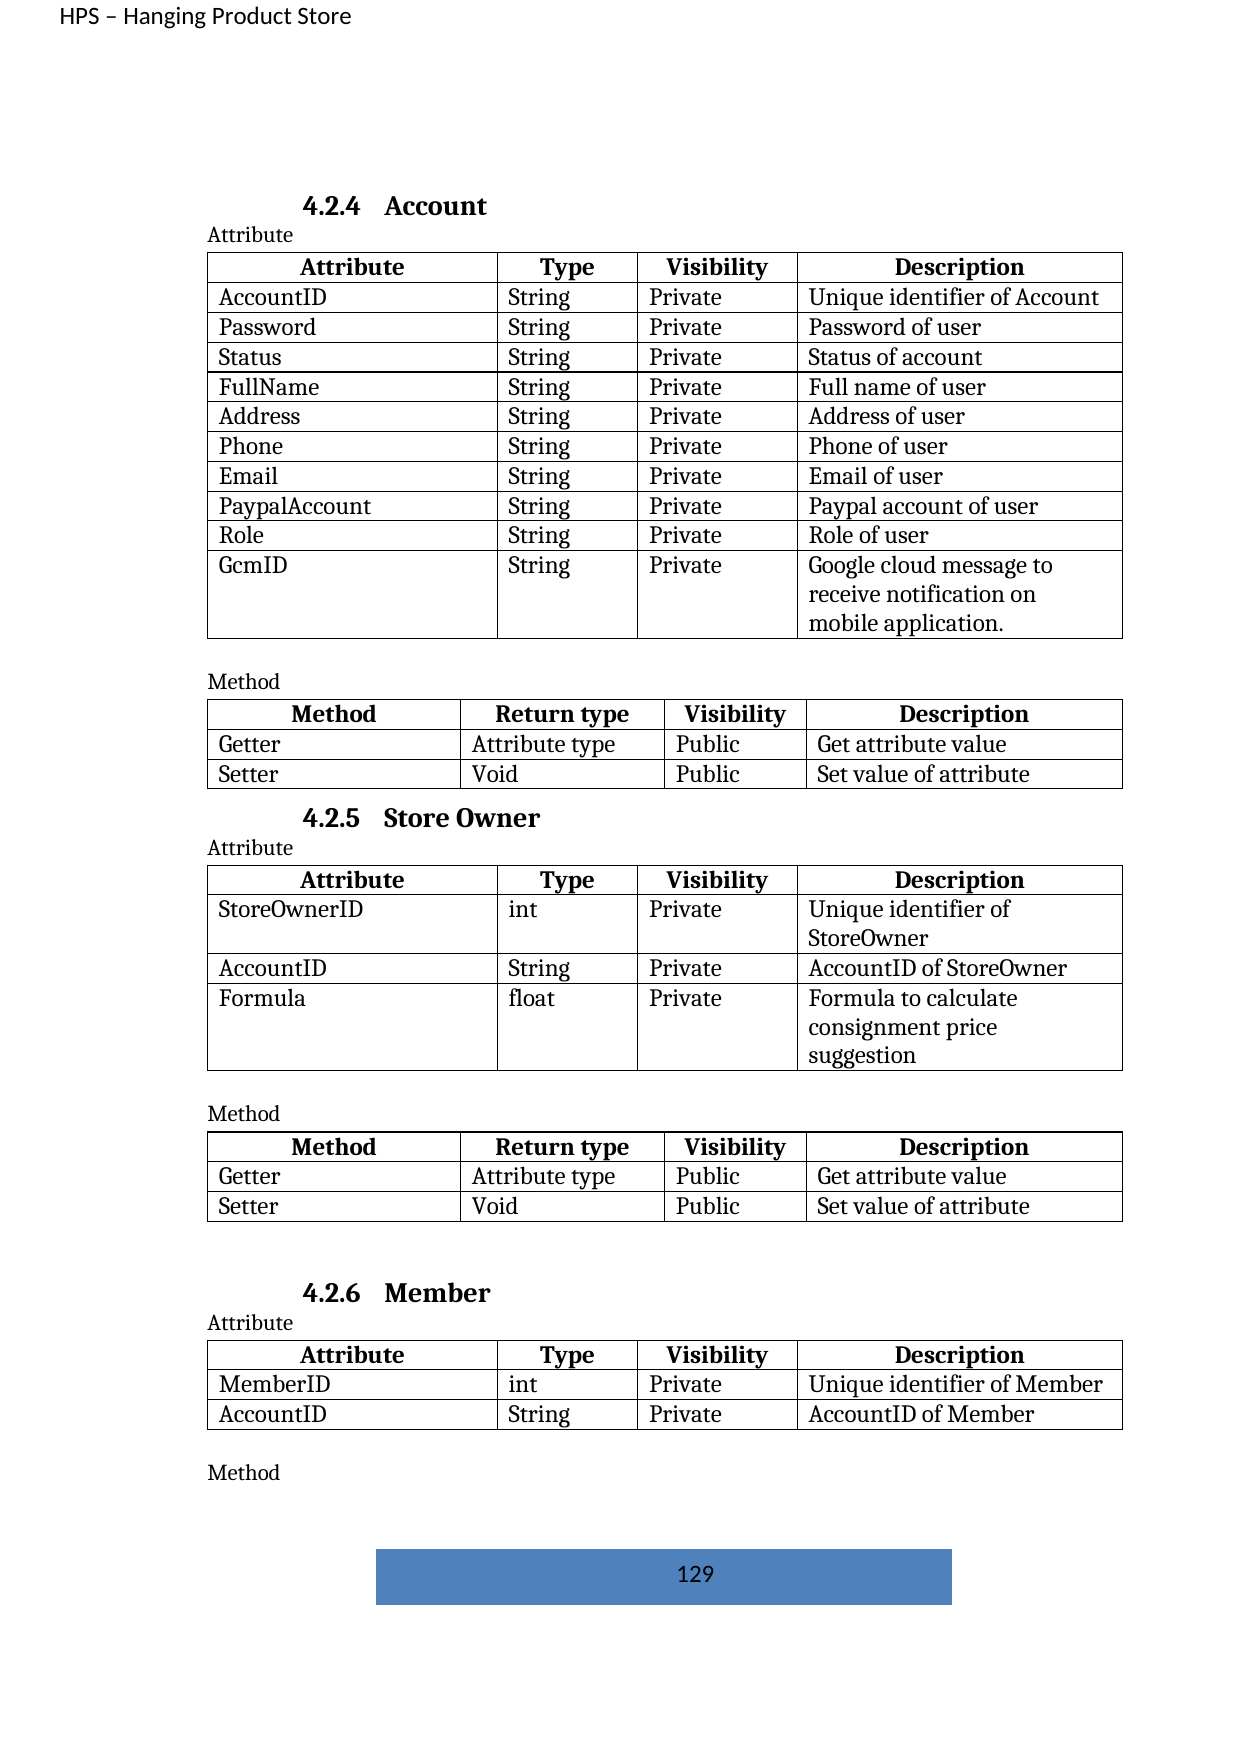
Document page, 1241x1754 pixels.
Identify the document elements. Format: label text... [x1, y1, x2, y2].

table_cell Private [638, 521, 797, 550]
text Method [207, 669, 1122, 695]
table_header Method [208, 700, 460, 729]
table_header Return type [461, 1133, 664, 1161]
table_header Visibility [638, 866, 797, 894]
text Attribute [207, 1309, 1122, 1336]
table_cell Formula [208, 984, 497, 1070]
table_cell String [498, 1400, 637, 1429]
table_cell Set value of attribute [807, 760, 1122, 788]
table_cell Formula to calculate consignment price suggestion [798, 984, 1122, 1070]
table_header Visibility [665, 700, 806, 729]
table_cell Private [638, 1370, 797, 1399]
table_cell Address of user [798, 402, 1122, 431]
table_header Description [807, 700, 1122, 729]
table_cell Private [638, 1400, 797, 1429]
table_cell Private [638, 432, 797, 461]
table_cell String [498, 521, 637, 550]
text Attribute [207, 834, 1122, 861]
table_cell Set value of attribute [807, 1192, 1122, 1221]
table_cell Phone of user [798, 432, 1122, 461]
table_cell Private [638, 984, 797, 1070]
table_header Visibility [665, 1133, 806, 1161]
table_header Description [807, 1133, 1122, 1161]
table_cell AccountID of Member [798, 1400, 1122, 1429]
table_header Type [498, 253, 637, 282]
table_cell Address [208, 402, 497, 431]
table_cell Private [638, 895, 797, 953]
table_cell Google cloud message to receive notification on mobile application. [798, 551, 1122, 637]
table_cell Status of account [798, 343, 1122, 371]
table_cell String [498, 283, 637, 312]
table_cell Role [208, 521, 497, 550]
table_cell AccountID [208, 954, 497, 983]
table_cell Unique identifier of Member [798, 1370, 1122, 1399]
subtitle Store Owner [303, 802, 1122, 834]
text Method [207, 1101, 1122, 1127]
table_cell int [498, 895, 637, 953]
table_cell PaypalAccount [208, 492, 497, 520]
table_header Attribute [208, 866, 497, 894]
table_cell Attribute type [461, 1162, 664, 1191]
table_cell Get attribute value [807, 1162, 1122, 1191]
table_header Type [498, 866, 637, 894]
table_cell Password [208, 313, 497, 342]
table_cell Private [638, 313, 797, 342]
table_cell String [498, 462, 637, 491]
table_cell Unique identifier of Account [798, 283, 1122, 312]
table_cell float [498, 984, 637, 1070]
table_cell Email of user [798, 462, 1122, 491]
table_cell AccountID [208, 283, 497, 312]
table_cell StoreOwnerID [208, 895, 497, 953]
table_header Attribute [208, 253, 497, 282]
table_cell Public [665, 730, 806, 758]
table_cell GcmID [208, 551, 497, 637]
table_cell String [498, 402, 637, 431]
table_cell Void [461, 760, 664, 788]
table_cell String [498, 492, 637, 520]
table_header Attribute [208, 1341, 497, 1369]
table_cell Private [638, 283, 797, 312]
table_cell Get attribute value [807, 730, 1122, 758]
table_cell FullName [208, 373, 497, 401]
table_cell Public [665, 760, 806, 788]
table_cell String [498, 343, 637, 371]
table_cell Role of user [798, 521, 1122, 550]
table_cell AccountID of StoreOwner [798, 954, 1122, 983]
table_cell Private [638, 462, 797, 491]
table_cell String [498, 954, 637, 983]
table_cell String [498, 432, 637, 461]
table_cell Getter [208, 730, 460, 758]
table_cell Private [638, 373, 797, 401]
text Method [207, 1460, 1122, 1487]
table_cell String [498, 373, 637, 401]
table_cell MemberID [208, 1370, 497, 1399]
subtitle Member [303, 1277, 1122, 1309]
table_header Visibility [638, 1341, 797, 1369]
table_cell String [498, 313, 637, 342]
table_cell Phone [208, 432, 497, 461]
table_cell int [498, 1370, 637, 1399]
table_cell Email [208, 462, 497, 491]
table_cell Private [638, 492, 797, 520]
table_cell Attribute type [461, 730, 664, 758]
table_cell Paypal account of user [798, 492, 1122, 520]
table_cell AccountID [208, 1400, 497, 1429]
table_header Return type [461, 700, 664, 729]
table_cell Void [461, 1192, 664, 1221]
table_header Type [498, 1341, 637, 1369]
table_cell Full name of user [798, 373, 1122, 401]
subtitle Account [303, 190, 1122, 222]
table_cell Getter [208, 1162, 460, 1191]
table_cell Private [638, 343, 797, 371]
table_header Method [208, 1133, 460, 1161]
table_cell Setter [208, 760, 460, 788]
table_header Description [798, 253, 1122, 282]
table_cell Private [638, 954, 797, 983]
table_header Description [798, 866, 1122, 894]
text Attribute [207, 222, 1122, 248]
table_cell Public [665, 1162, 806, 1191]
table_cell String [498, 551, 637, 637]
table_cell Public [665, 1192, 806, 1221]
table_cell Status [208, 343, 497, 371]
table_header Description [798, 1341, 1122, 1369]
table_cell Unique identifier of StoreOwner [798, 895, 1122, 953]
table_cell Private [638, 551, 797, 637]
table_cell Private [638, 402, 797, 431]
table_cell Setter [208, 1192, 460, 1221]
table_header Visibility [638, 253, 797, 282]
table_cell Password of user [798, 313, 1122, 342]
